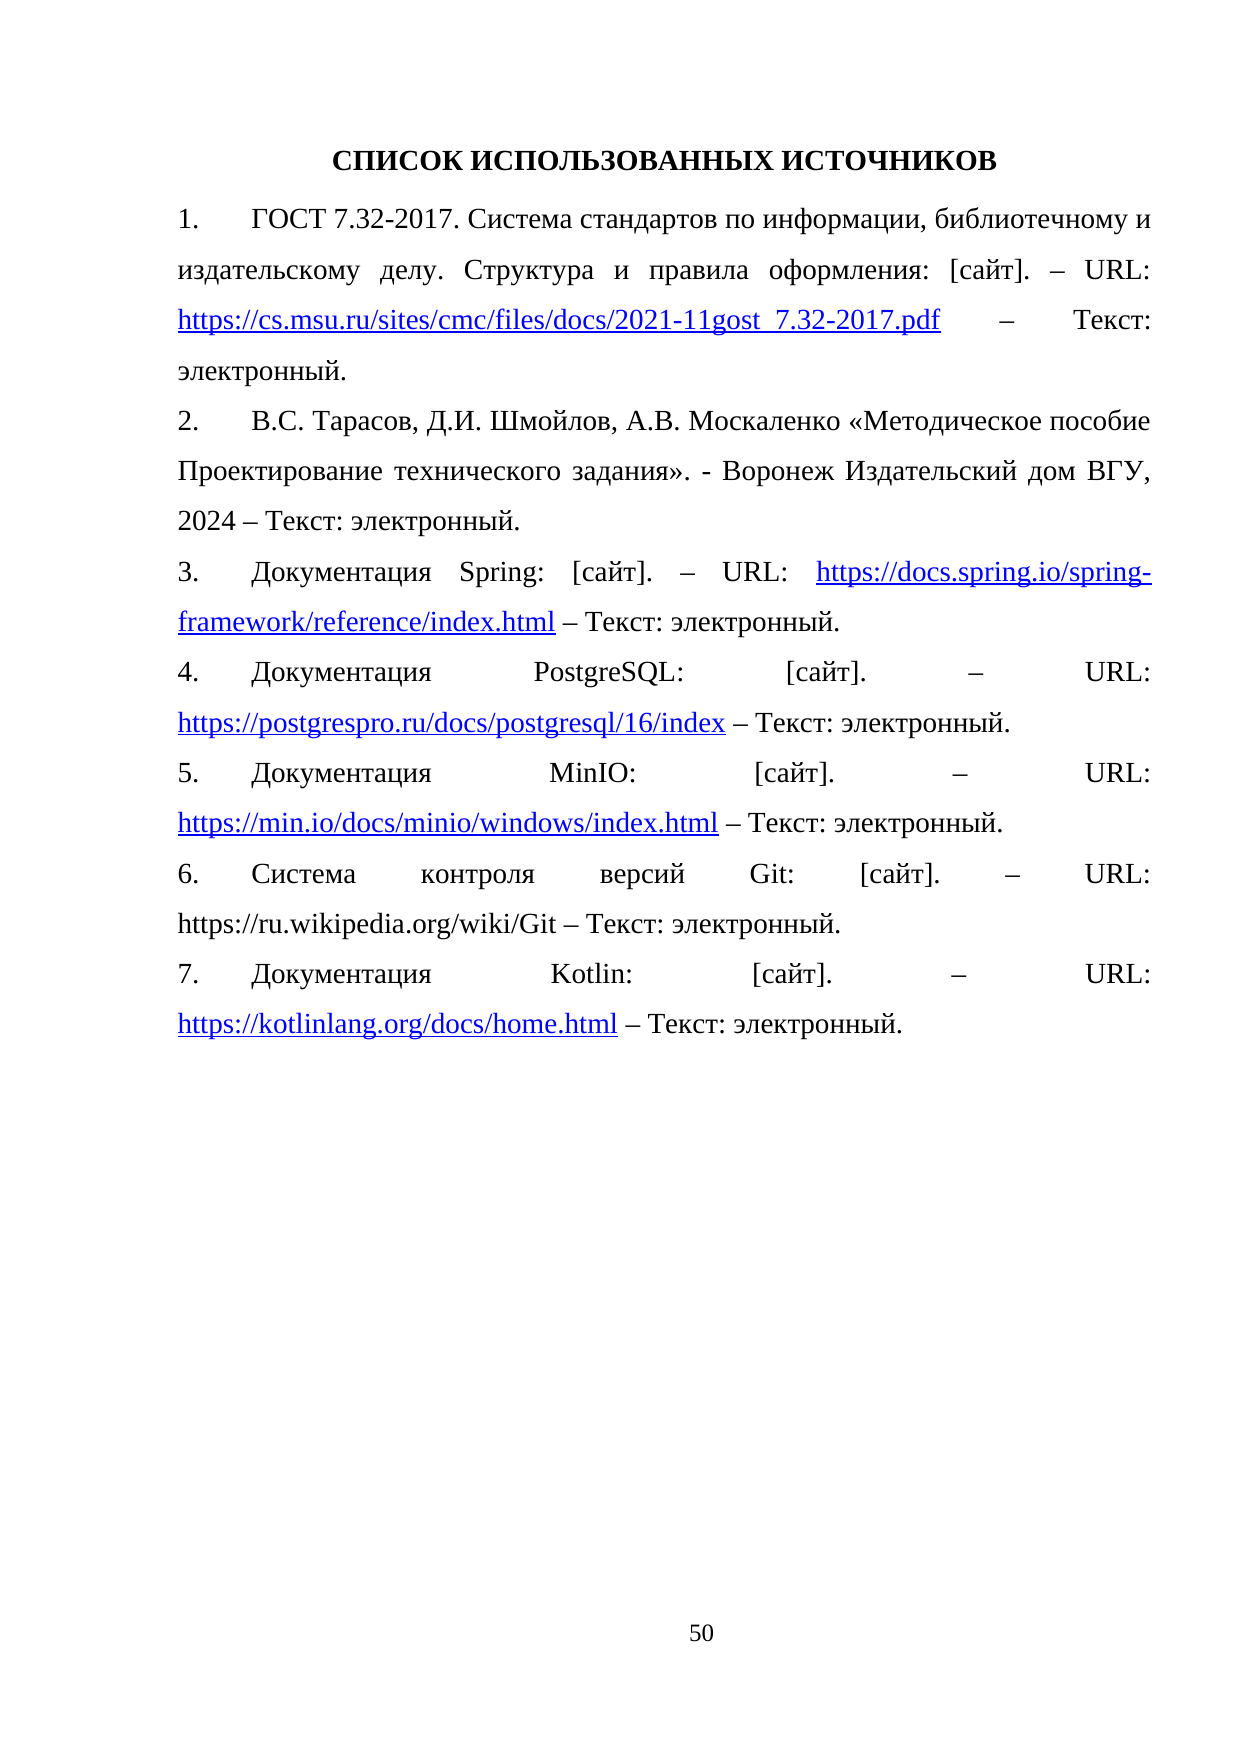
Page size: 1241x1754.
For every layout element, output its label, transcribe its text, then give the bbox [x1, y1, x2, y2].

text Документация Spring: [сайт]. – URL: https://docs.spring.io/spring-framework/reference/index.html – Текст: электронный. [177, 554, 1152, 638]
text Система контроля версий Git: [сайт]. – URL: https://ru.wikipedia.org/wiki/Git – Текст: электронный. [177, 856, 1152, 939]
text Документация PostgreSQL: [сайт]. – URL: https://postgrespro.ru/docs/postgresql/16/index – Текст: электронный. [177, 654, 1152, 738]
text ГОСТ 7.32-2017. Система стандартов по информации, библиотечному и издательскому делу. Структура и правила оформления: [сайт]. – URL: https://cs.msu.ru/sites/cmc/files/docs/2021-11gost_7.32-2017.pdf – Текст: электронный. [177, 202, 1152, 386]
text Документация Kotlin: [сайт]. – URL: https://kotlinlang.org/docs/home.html – Текст: электронный. [177, 956, 1152, 1040]
text В.С. Тарасов, Д.И. Шмойлов, А.В. Москаленко «Методическое пособие Проектирование технического задания». - Воронеж Издательский дом ВГУ, 2024 – Текст: электронный. [177, 403, 1152, 537]
text СПИСОК ИСПОЛЬЗОВАННЫХ ИСТОЧНИКОВ [177, 143, 1152, 177]
text Документация MinIO: [сайт]. – URL: https://min.io/docs/minio/windows/index.html – Текст: электронный. [177, 755, 1152, 839]
